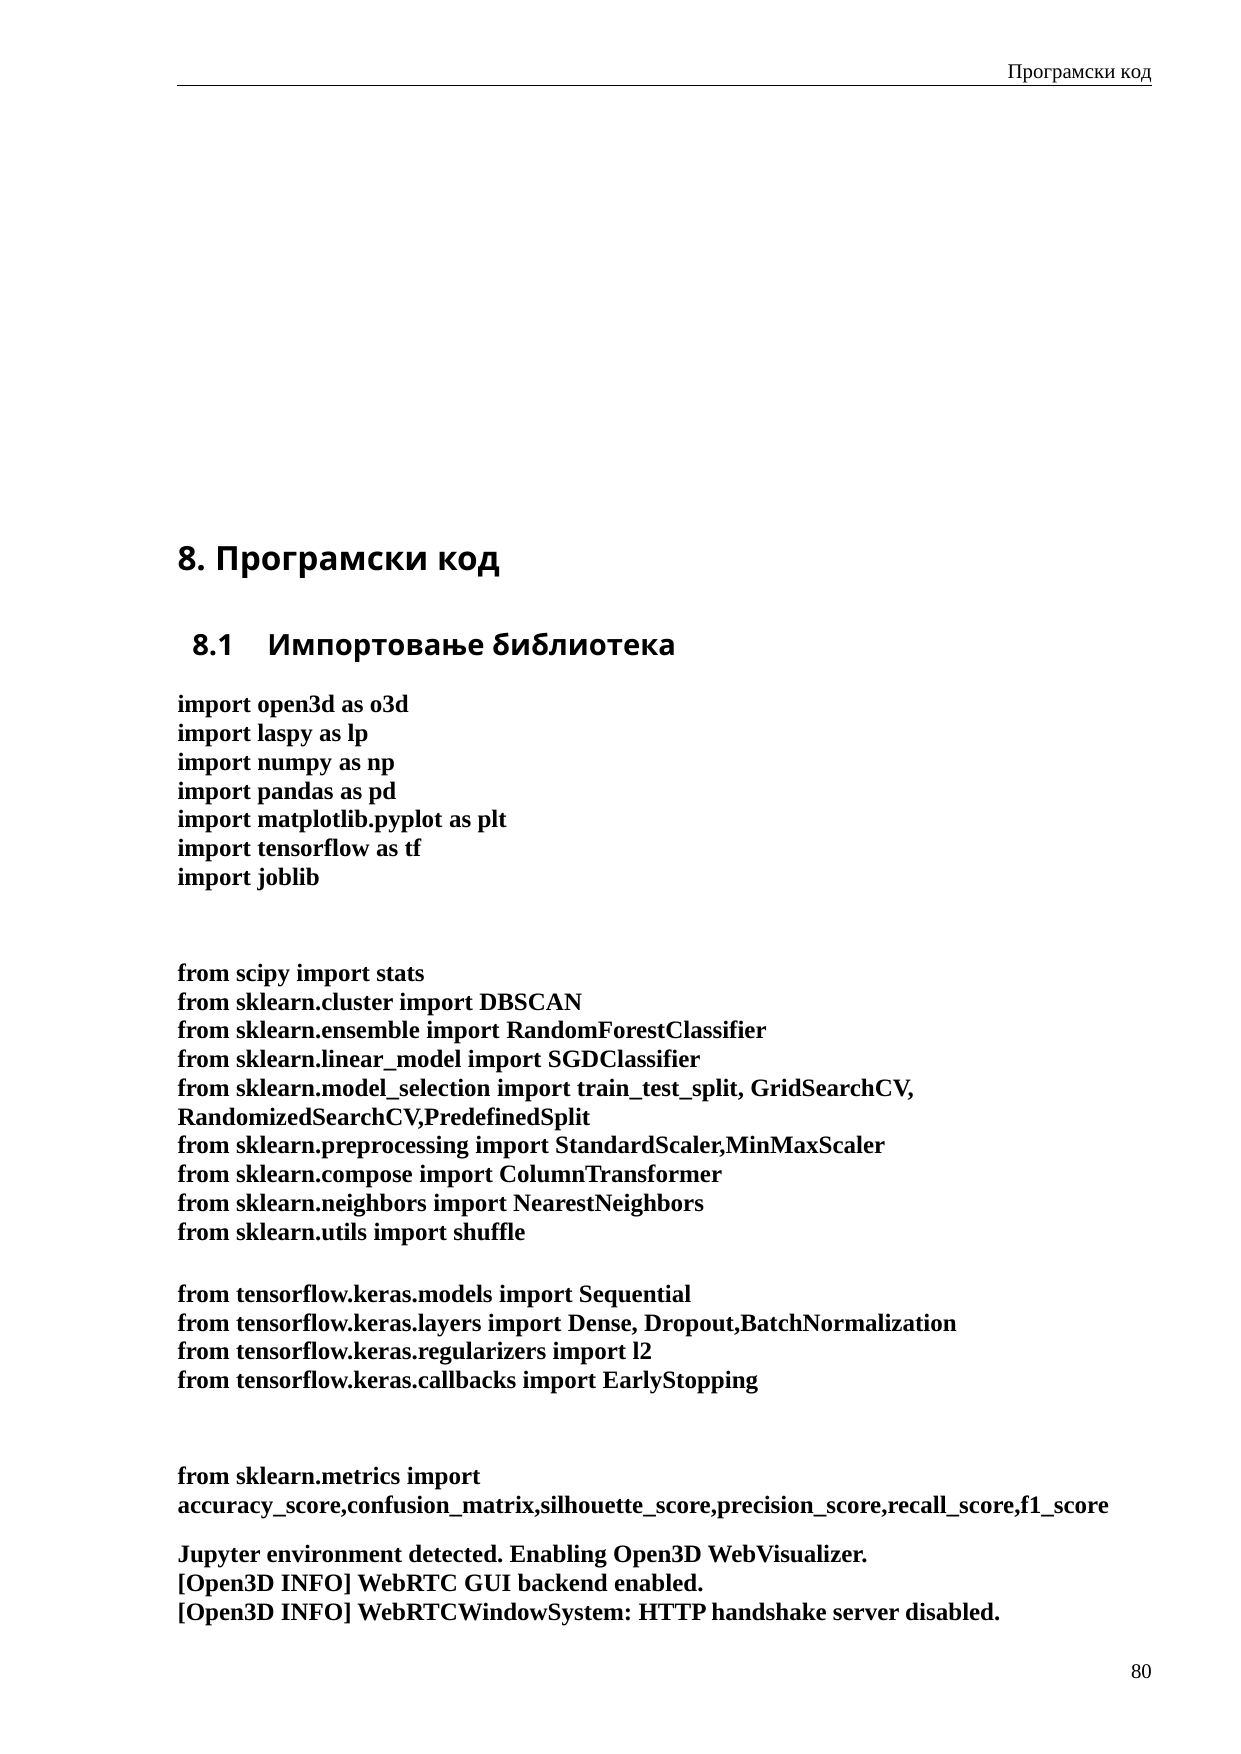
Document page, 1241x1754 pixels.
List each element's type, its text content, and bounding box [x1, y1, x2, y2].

text import open3d as o3d import laspy as lp import numpy as np import pandas as pd import matplotlib.pyplot as plt import tensorflow as tf import joblib from scipy import stats from sklearn.cluster import DBSCAN from sklearn.ensemble import RandomForestClassifier from sklearn.linear_model import SGDClassifier from sklearn.model_selection import train_test_split, GridSearchCV, RandomizedSearchCV,PredefinedSplit from sklearn.preprocessing import StandardScaler,MinMaxScaler from sklearn.compose import ColumnTransformer from sklearn.neighbors import NearestNeighbors from sklearn.utils import shuffle from tensorflow.keras.models import Sequential from tensorflow.keras.layers import Dense, Dropout,BatchNormalization from tensorflow.keras.regularizers import l2 from tensorflow.keras.callbacks import EarlyStopping from sklearn.metrics import accuracy_score,confusion_matrix,silhouette_score,precision_score,recall_score,f1_score [177, 689, 1152, 1518]
text Jupyter environment detected. Enabling Open3D WebVisualizer. [Open3D INFO] WebRTC GUI backend enabled. [Open3D INFO] WebRTCWindowSystem: HTTP handshake server disabled. [177, 1539, 1152, 1626]
subtitle Импортовање библиотека [192, 624, 1152, 663]
subtitle Програмски код [177, 535, 1152, 580]
